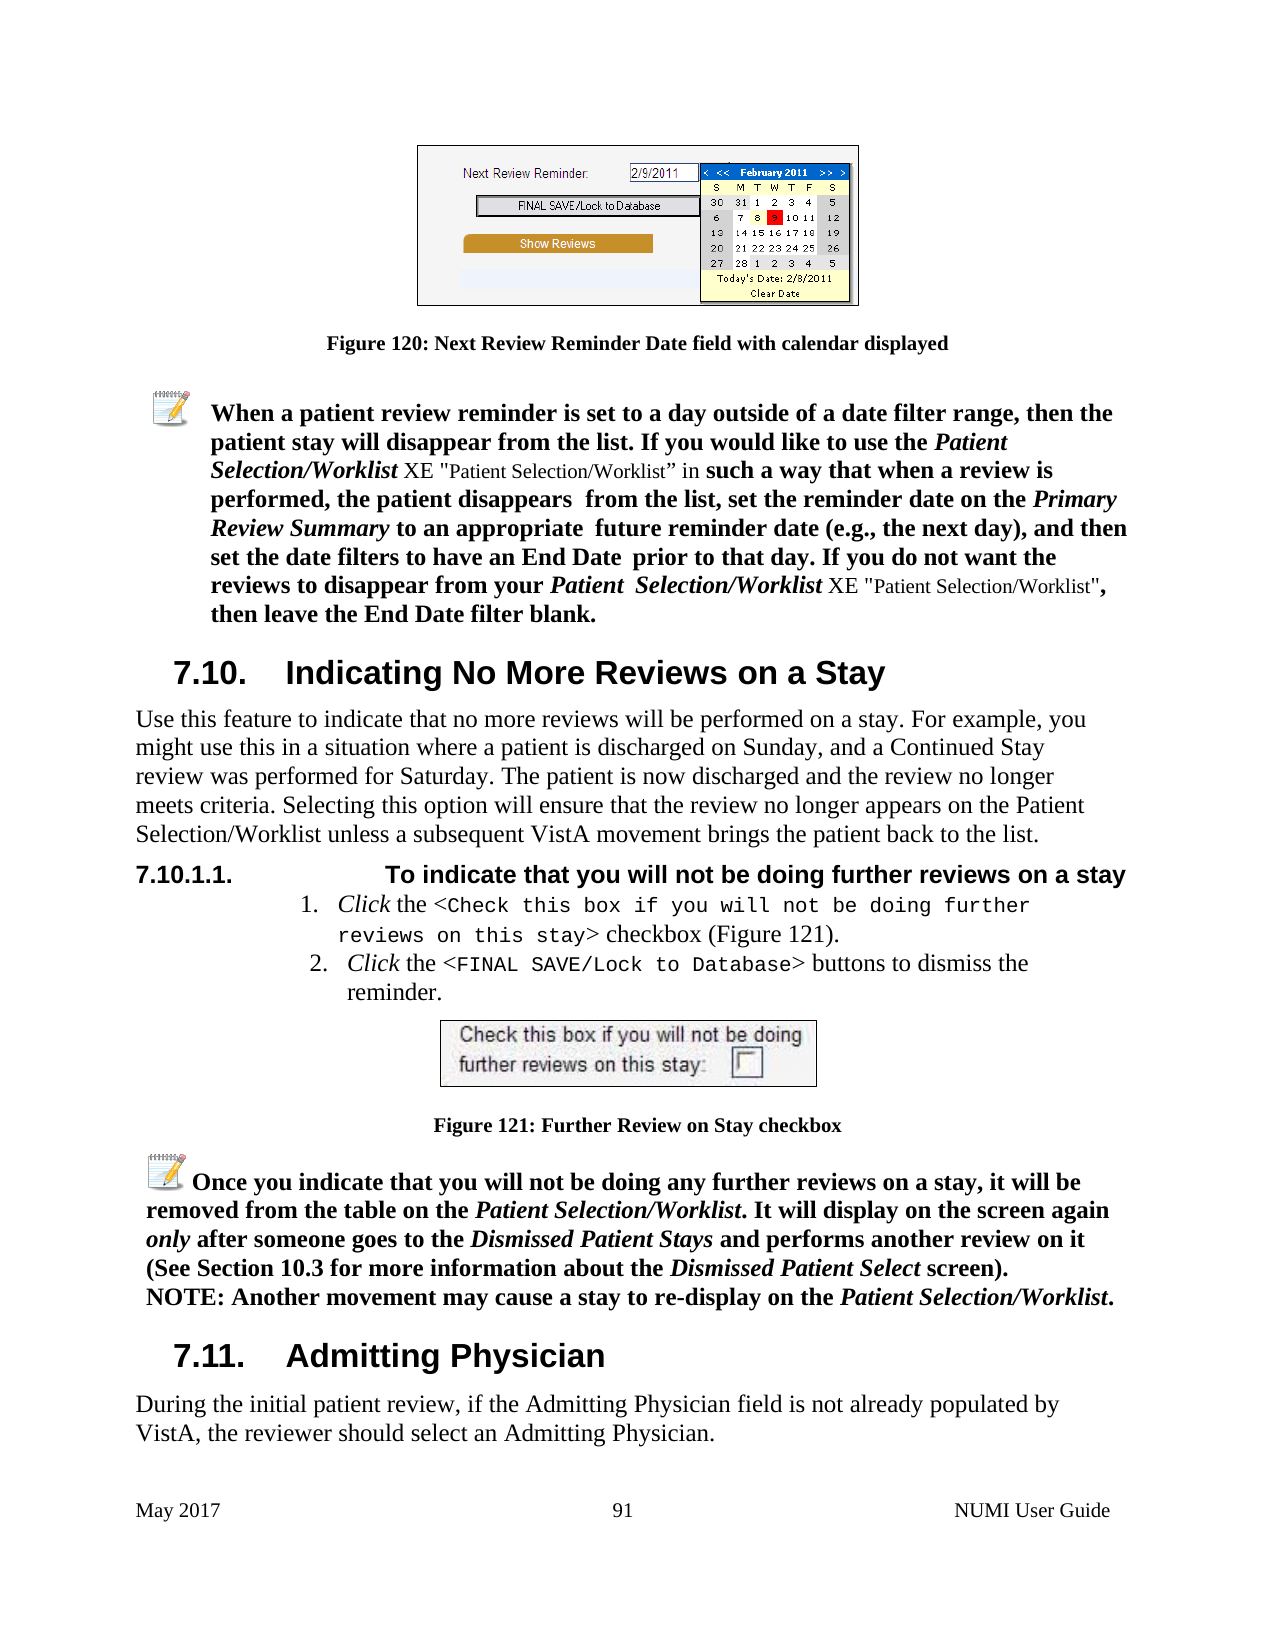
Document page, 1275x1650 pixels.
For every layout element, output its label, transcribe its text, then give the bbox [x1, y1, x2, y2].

picture [441, 1021, 815, 1086]
picture [150, 386, 191, 427]
subtitle To indicate that you will not be doing further reviews on a stay [135, 860, 1139, 889]
text When a patient review reminder is set to a day outside of a date filter range, then the patient stay will disappear from the list. If you would like to use the Patient Selection/Worklist XE "Patient Selection/Worklist” in such a way that when a review is performed, the patient disappears from the list, set the reminder date on the Primary Review Summary to an appropriate future reminder date (e.g., the next day), and then set the date filters to have an End Date prior to that day. If you do not want the reviews to disappear from your Patient Selection/Worklist XE "Patient Selection/Worklist", then leave the End Date filter blank. [210, 398, 1139, 628]
text During the initial patient review, if the Admitting Physician field is not already populated by VistA, the reviewer should select an Admitting Physician. [135, 1389, 1116, 1447]
text NOTE: Another movement may cause a stay to re-display on the Patient Selection/Worklist. [146, 1282, 1139, 1311]
list Click the <FINAL SAVE/Lock to Database> buttons to dismiss the reminder. [309, 949, 1032, 1007]
picture [418, 146, 858, 305]
text Use this feature to indicate that no more reviews will be performed on a stay. For example, you might use this in a situation where a patient is discharged on Sunday, and a Continued Stay review was performed for Saturday. The patient is now discharged and the review no longer meets criteria. Selecting this option will ensure that the review no longer appears on the Patient Selection/Worklist unless a subsequent VistA movement brings the patient back to the list. [135, 704, 1121, 847]
text Figure 121: Further Review on Stay checkbox [135, 1113, 1139, 1137]
text Figure 120: Next Review Reminder Date field with calendar displayed [135, 331, 1139, 355]
subtitle Admitting Physician [173, 1336, 1139, 1374]
picture [145, 1149, 187, 1191]
subtitle Indicating No More Reviews on a Stay [173, 653, 1139, 691]
list Click the <Check this box if you will not be doing further reviews on this stay> checkbox (Figure 121). [300, 889, 1043, 948]
text Once you indicate that you will not be doing any further reviews on a stay, it will be removed from the table on the Patient Selection/Worklist. It will display on the screen again only after someone goes to the Dismissed Patient Stays and performs another review on it (See Section 10.3 for more information about the Dismissed Patient Select screen). [146, 1149, 1116, 1282]
